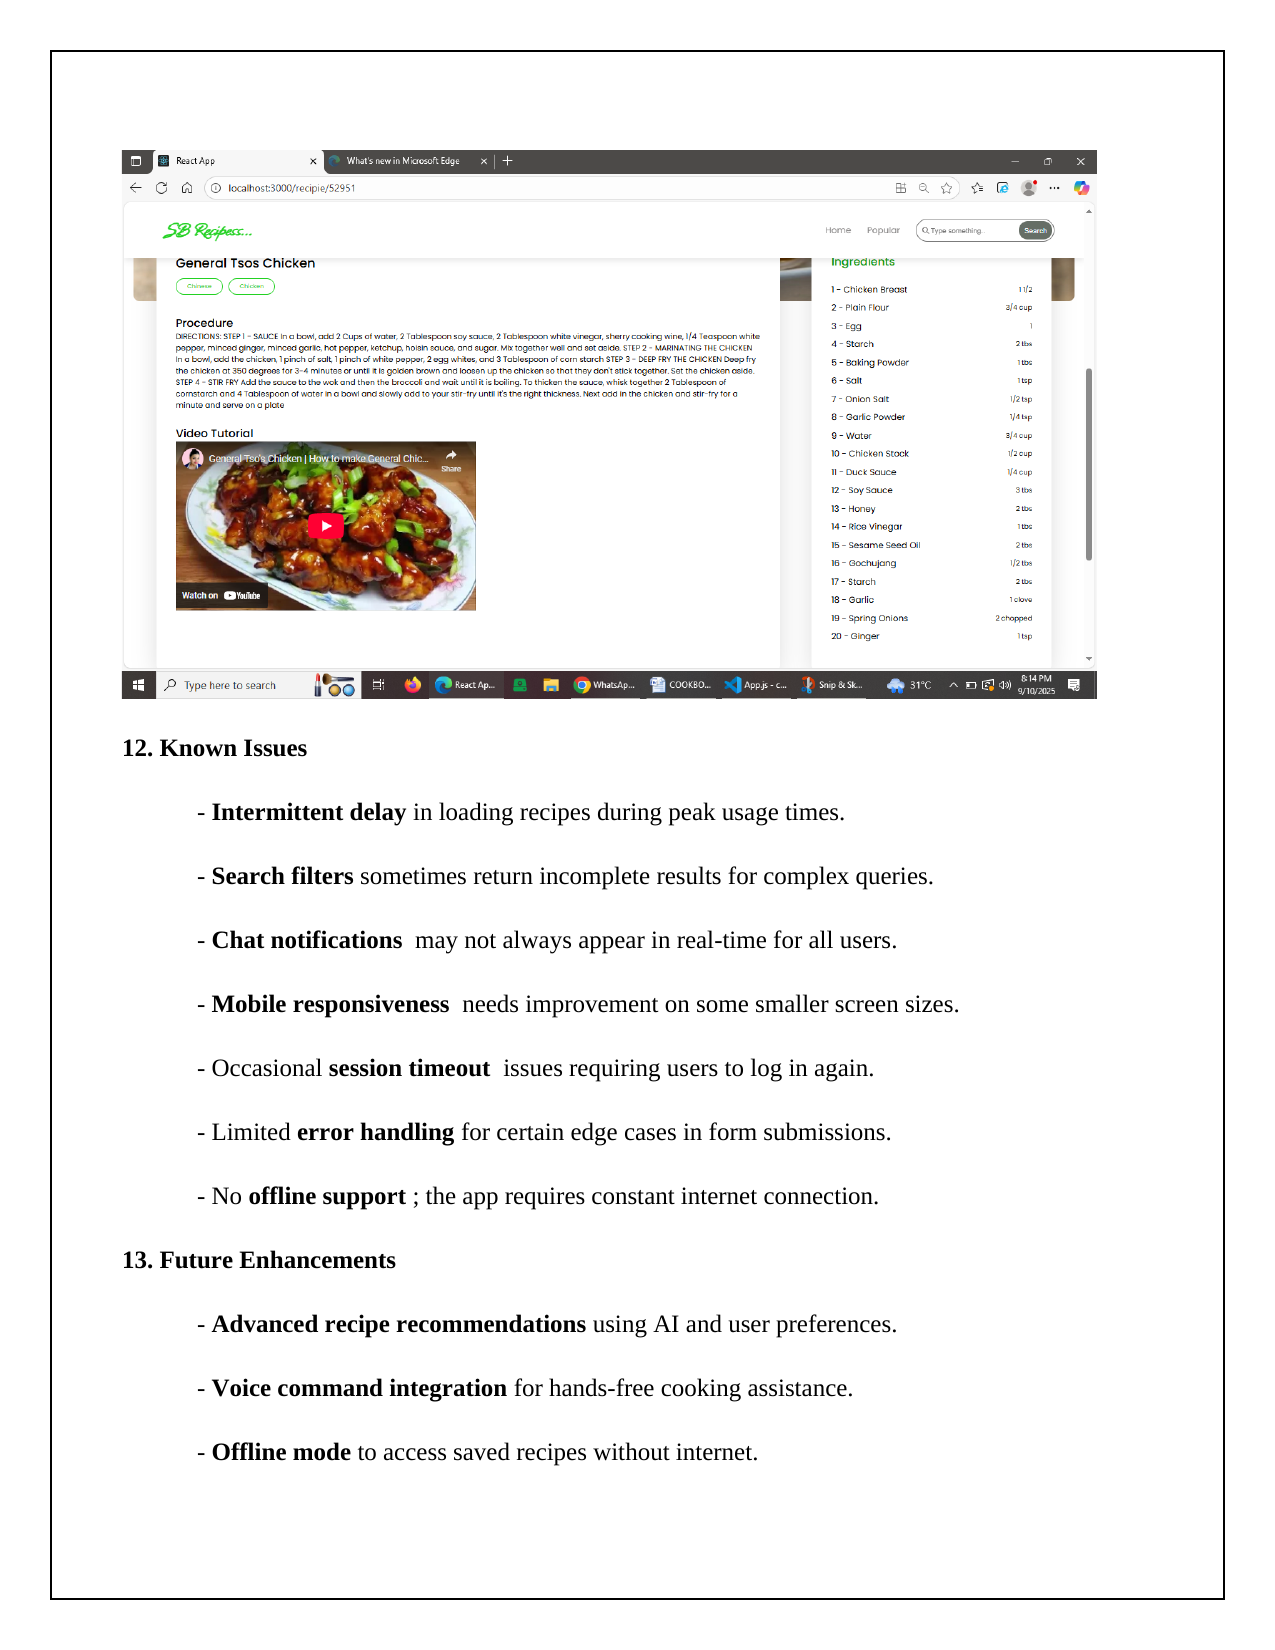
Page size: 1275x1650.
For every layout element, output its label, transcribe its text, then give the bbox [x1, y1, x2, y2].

text - Intermittent delay in loading recipes during peak usage times. [122, 797, 1125, 826]
text - No offline support ; the app requires constant internet connection. [122, 1181, 1125, 1209]
text - Mobile responsiveness needs improvement on some smaller screen sizes. [122, 989, 1125, 1018]
text - Advanced recipe recommendations using AI and user preferences. [122, 1309, 1125, 1337]
picture [121, 150, 1097, 699]
text - Occasional session timeout issues requiring users to log in again. [122, 1053, 1125, 1082]
text 12. Known Issues [122, 733, 1125, 762]
text 13. Future Enhancements [122, 1245, 1125, 1273]
text - Voice command integration for hands-free cooking assistance. [122, 1373, 1125, 1401]
text - Offline mode to access saved recipes without internet. [122, 1437, 1125, 1465]
text - Limited error handling for certain edge cases in form submissions. [122, 1117, 1125, 1146]
text - Chat notifications may not always appear in real-time for all users. [122, 925, 1125, 954]
text - Search filters sometimes return incomplete results for complex queries. [122, 861, 1125, 890]
